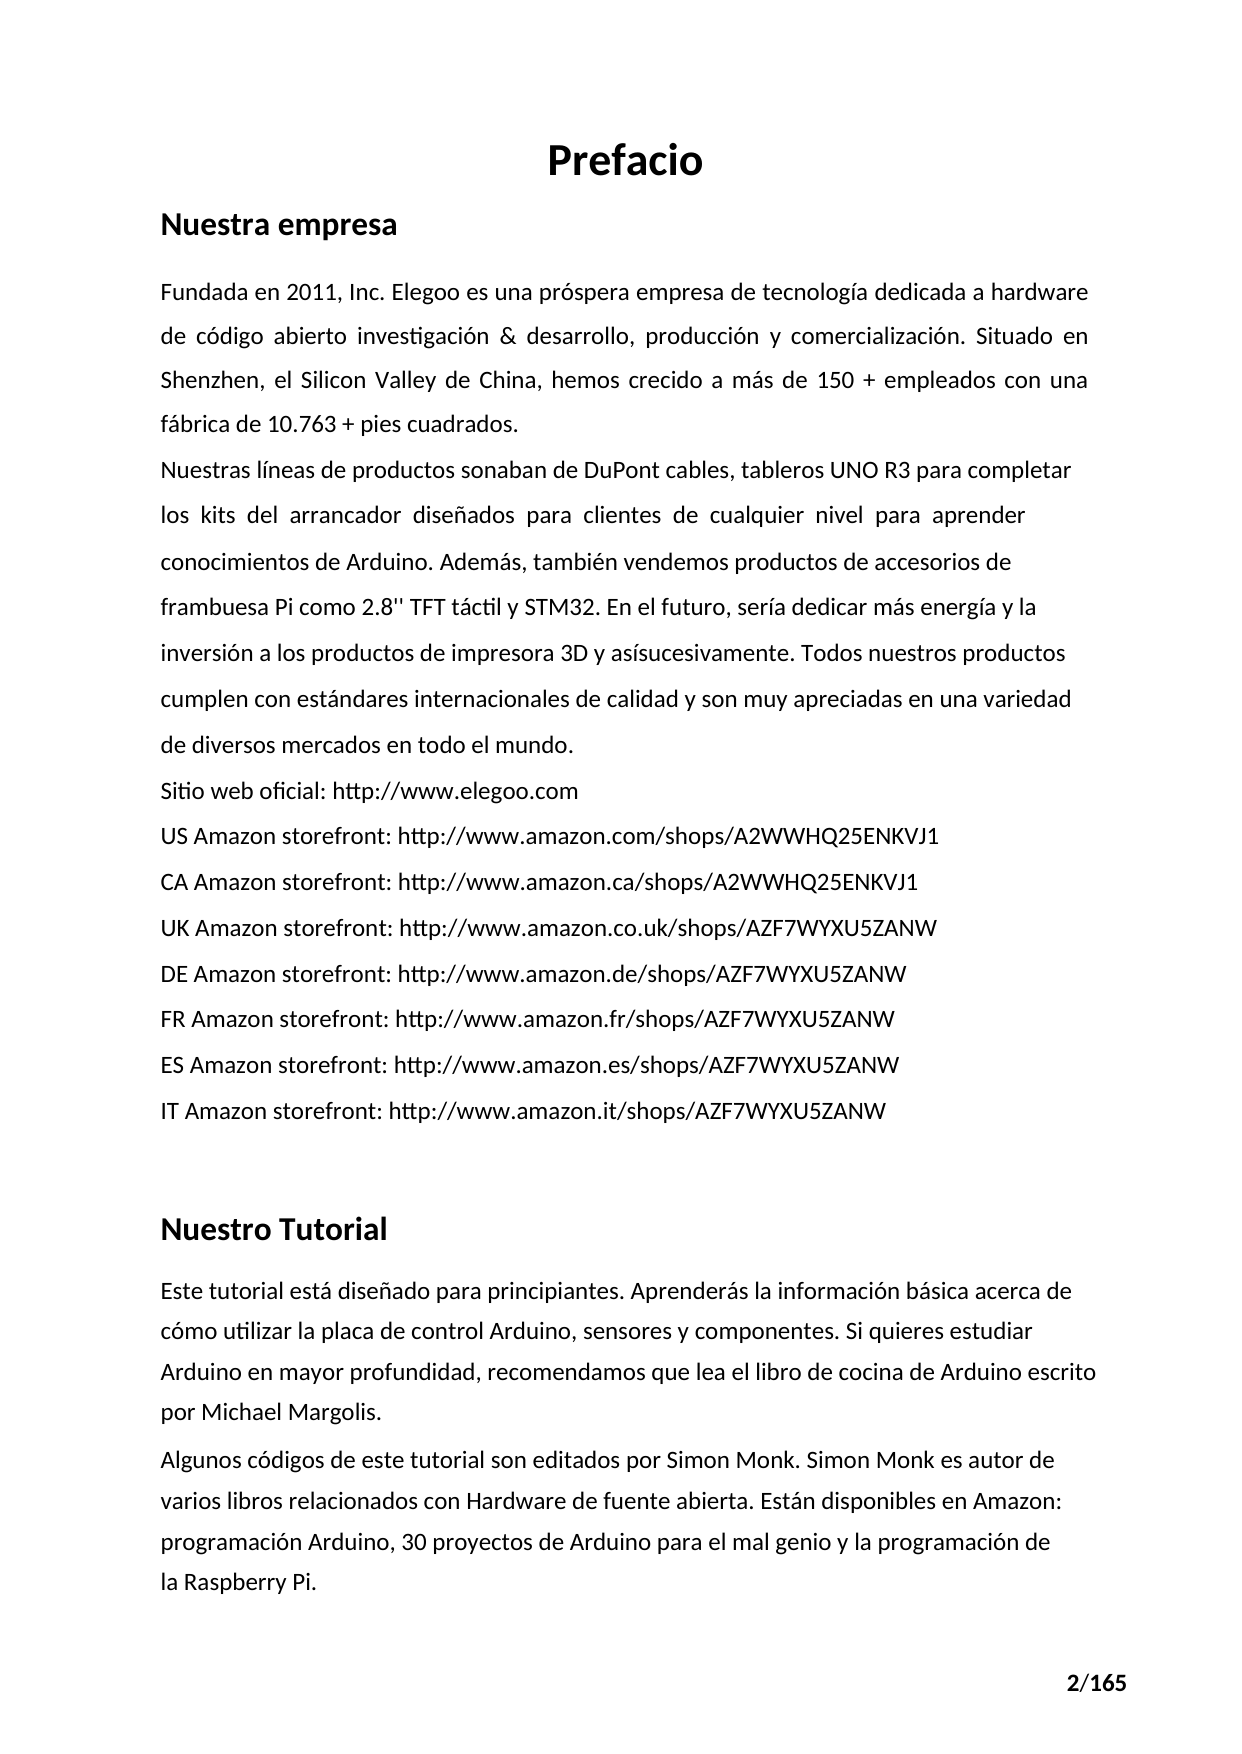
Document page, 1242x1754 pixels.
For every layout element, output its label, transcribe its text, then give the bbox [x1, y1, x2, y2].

text FR Amazon storefront: http://www.amazon.fr/shops/AZF7WYXU5ZANW [160, 1004, 1138, 1034]
text frambuesa Pi como 2.8'' TFT táctil y STM32. En el futuro, sería dedicar más energía y la [160, 592, 1138, 622]
text Nuestra empresa [160, 203, 1138, 243]
text Sitio web oficial: http://www.elegoo.com [160, 775, 1138, 806]
text cumplen con estándares internacionales de calidad y son muy apreciadas en una variedad [160, 683, 1138, 714]
text ES Amazon storefront: http://www.amazon.es/shops/AZF7WYXU5ZANW [160, 1049, 1138, 1080]
text UK Amazon storefront: http://www.amazon.co.uk/shops/AZF7WYXU5ZANW [160, 912, 1138, 942]
text Algunos códigos de este tutorial son editados por Simon Monk. Simon Monk es autor de varios libros relacionados con Hardware de fuente abierta. Están disponibles en Amazon: programación Arduino, 30 proyectos de Arduino para el mal genio y la programación de la Raspberry Pi. [160, 1445, 1066, 1597]
text inversión a los productos de impresora 3D y asísucesivamente. Todos nuestros productos [160, 637, 1138, 668]
text conocimientos de Arduino. Además, también vendemos productos de accesorios de [160, 546, 1138, 576]
text de diversos mercados en todo el mundo. [160, 729, 1138, 760]
text los kits del arrancador diseñados para clientes de cualquier nivel para aprender [160, 500, 1138, 530]
text Prefacio [150, 131, 1101, 187]
text CA Amazon storefront: http://www.amazon.ca/shops/A2WWHQ25ENKVJ1 [160, 866, 1138, 896]
text IT Amazon storefront: http://www.amazon.it/shops/AZF7WYXU5ZANW [160, 1096, 1138, 1126]
text Este tutorial está diseñado para principiantes. Aprenderás la información básica acerca de cómo utilizar la placa de control Arduino, sensores y componentes. Si quieres estudiar Arduino en mayor profundidad, recomendamos que lea el libro de cocina de Arduino escrito por Michael Margolis. [160, 1275, 1101, 1427]
text DE Amazon storefront: http://www.amazon.de/shops/AZF7WYXU5ZANW [160, 958, 1138, 988]
text Fundada en 2011, Inc. Elegoo es una próspera empresa de tecnología dedicada a hardware de código abierto investigación & desarrollo, producción y comercialización. Situado en Shenzhen, el Silicon Valley de China, hemos crecido a más de 150 + empleados con una fábrica de 10.763 + pies cuadrados. [160, 276, 1091, 438]
text 2/165 [1067, 1668, 1138, 1698]
text US Amazon storefront: http://www.amazon.com/shops/A2WWHQ25ENKVJ1 [160, 820, 1138, 850]
text Nuestro Tutorial [160, 1208, 1138, 1249]
text Nuestras líneas de productos sonaban de DuPont cables, tableros UNO R3 para completar [160, 454, 1138, 484]
